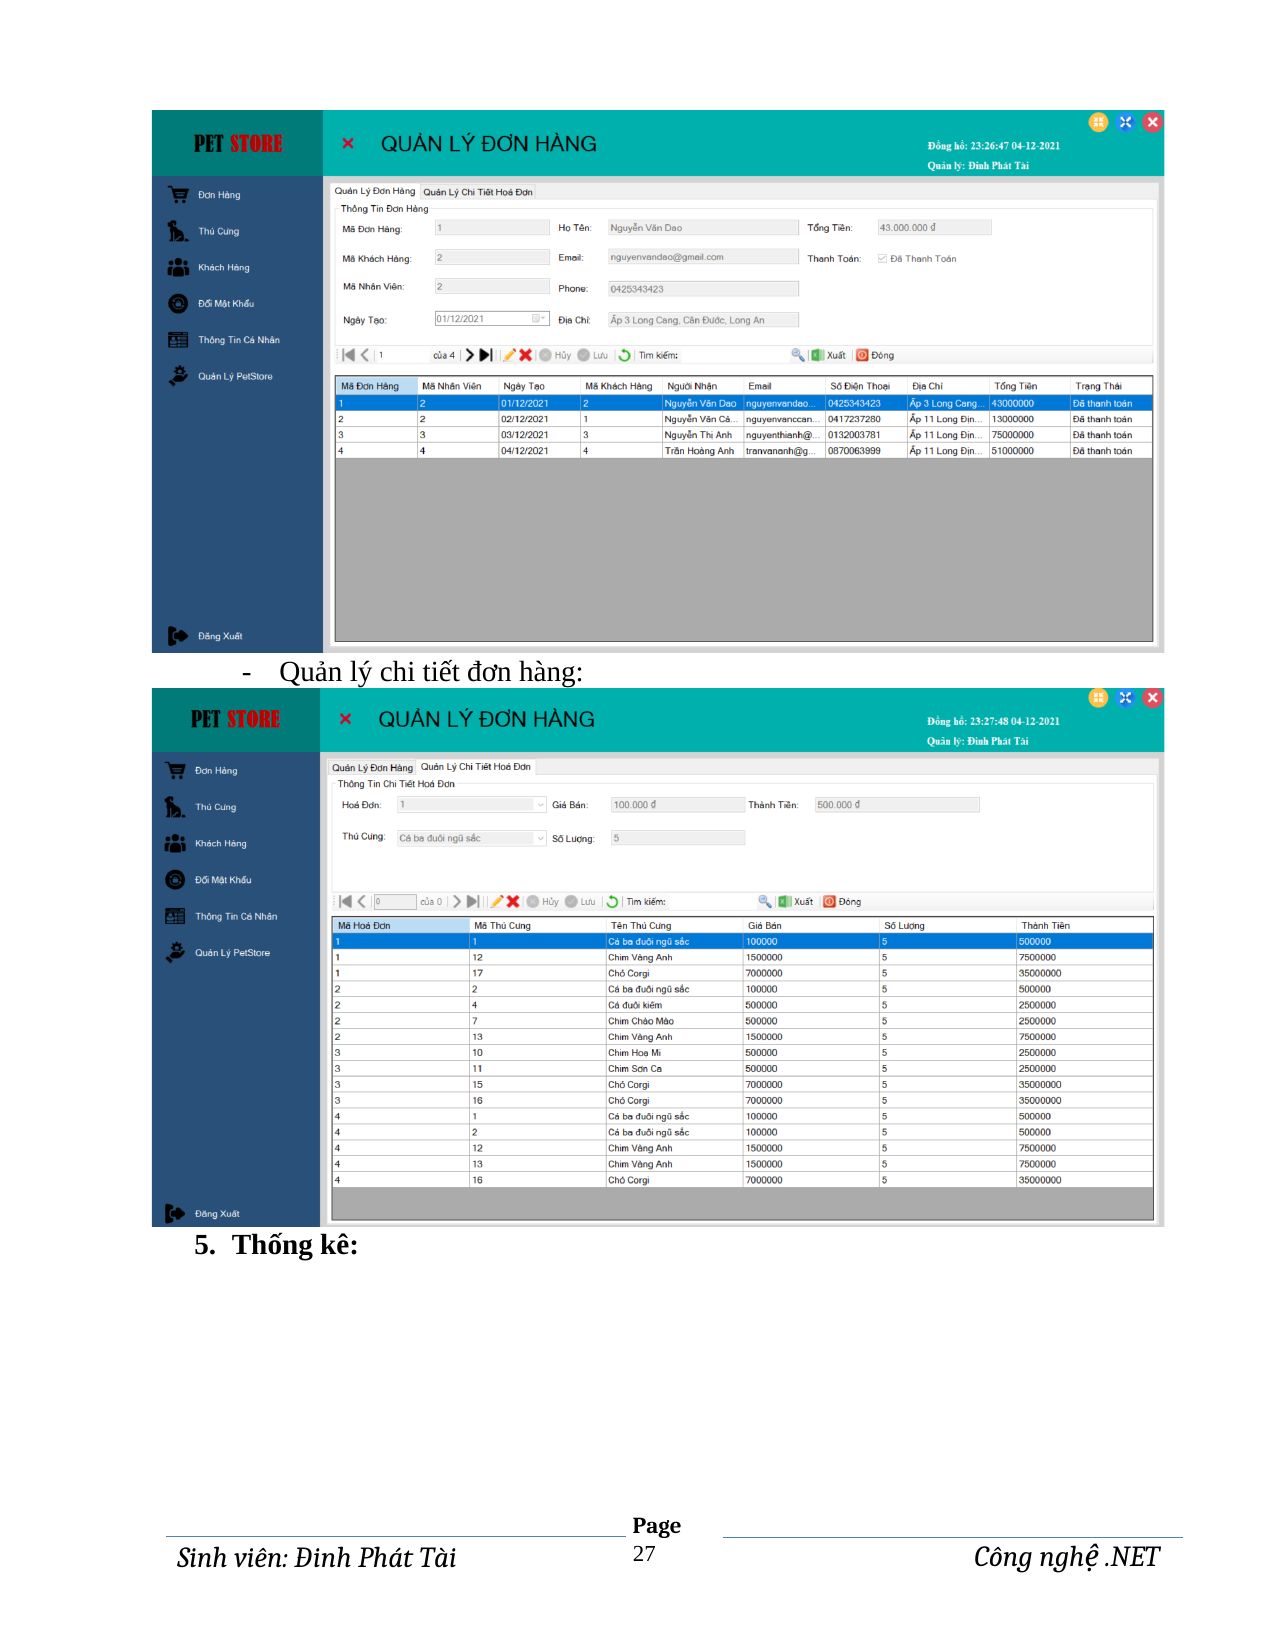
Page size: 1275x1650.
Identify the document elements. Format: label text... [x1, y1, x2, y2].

list Thống kê: [194, 1227, 1179, 1261]
picture [151, 110, 1165, 653]
list Quản lý chi tiết đơn hàng: [242, 654, 1179, 687]
picture [151, 688, 1165, 1227]
